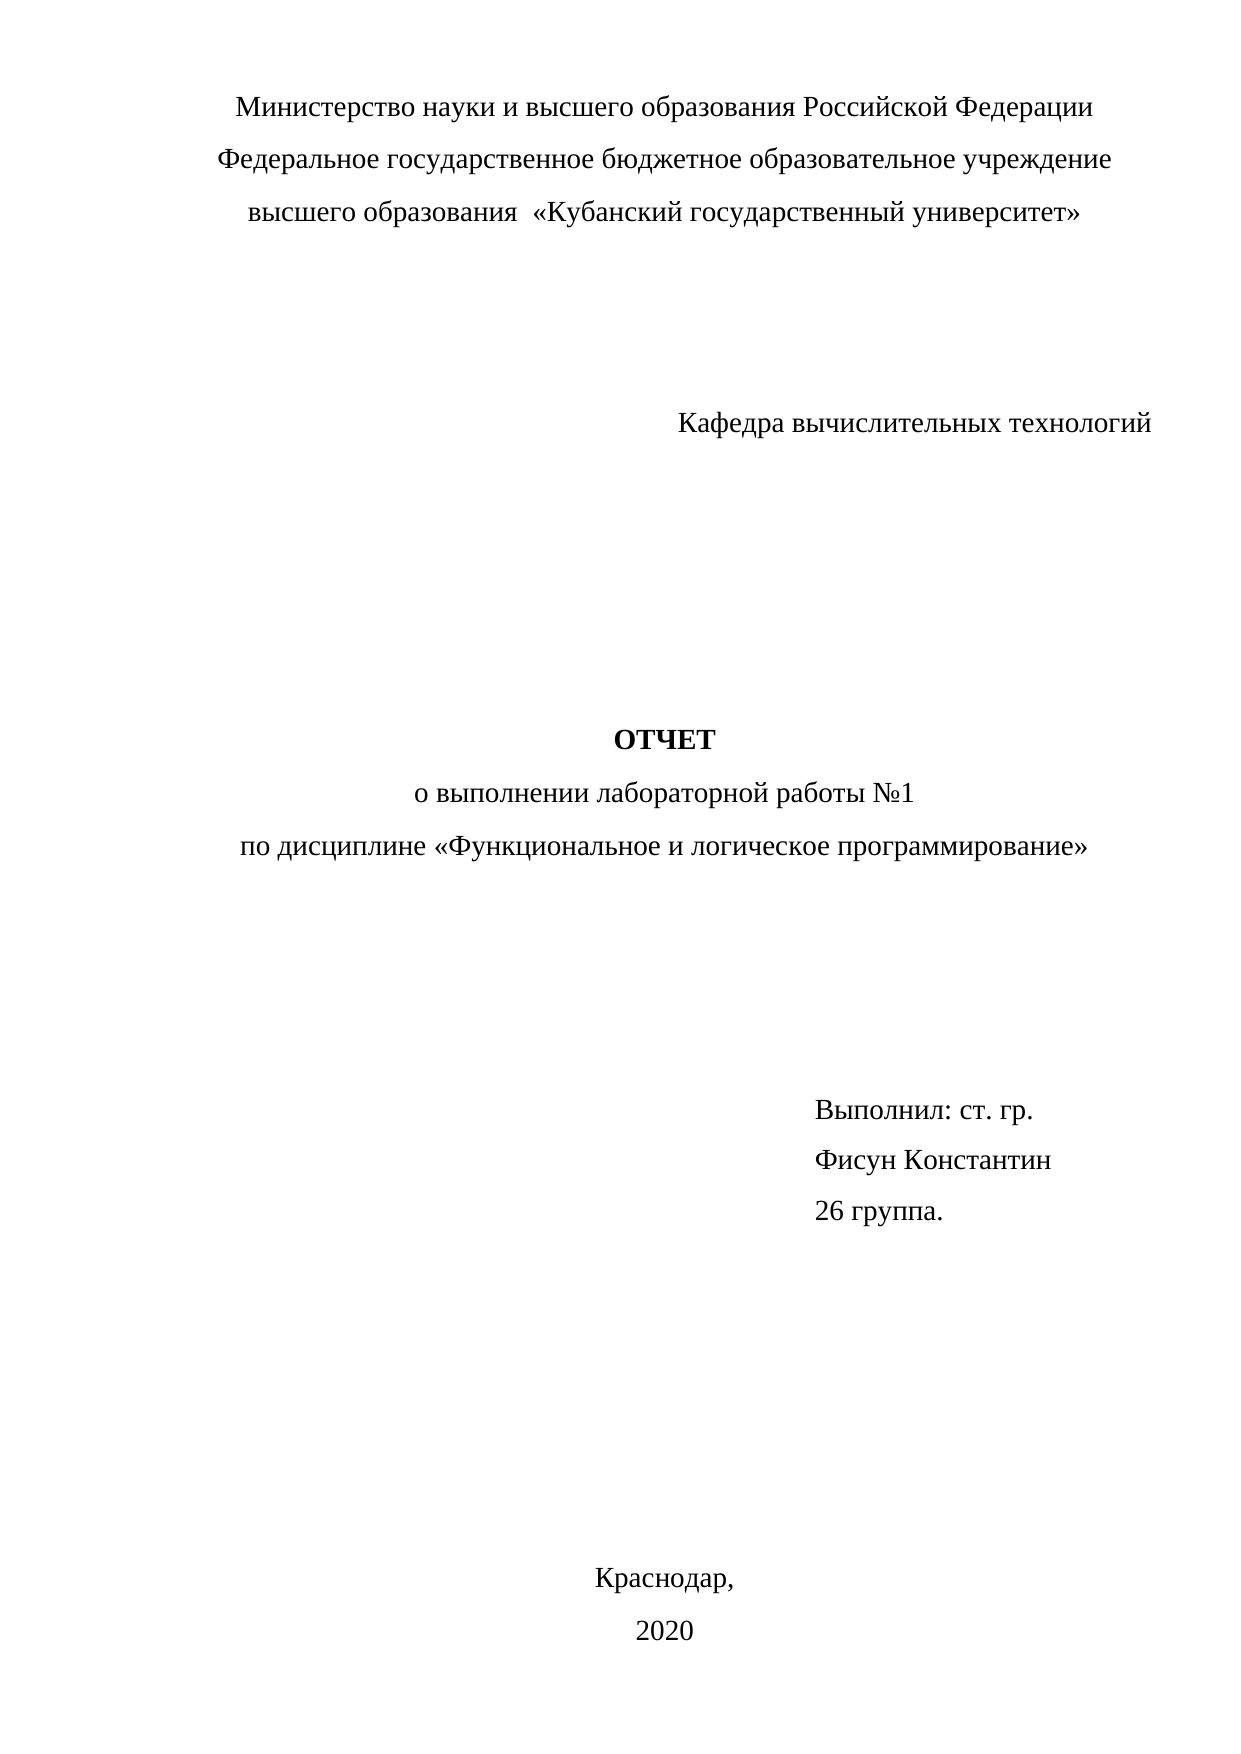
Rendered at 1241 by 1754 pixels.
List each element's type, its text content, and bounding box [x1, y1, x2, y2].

text по дисциплине «Функциональное и логическое программирование» [177, 828, 1152, 862]
text 26 группа. [814, 1193, 1152, 1226]
text ОТЧЕТ [177, 722, 1152, 756]
text Краснодар, [177, 1560, 1152, 1593]
text Министерство науки и высшего образования Российской Федерации [177, 89, 1152, 122]
text Выполнил: ст. гр. [814, 1092, 1152, 1126]
text Кафедра вычислительных технологий [177, 406, 1152, 439]
text о выполнении лабораторной работы №1 [177, 775, 1152, 809]
text высшего образования «Кубанский государственный университет» [177, 194, 1152, 228]
text Федеральное государственное бюджетное образовательное учреждение [177, 141, 1152, 175]
text 2020 [177, 1613, 1152, 1646]
text Фисун Константин [814, 1142, 1152, 1176]
